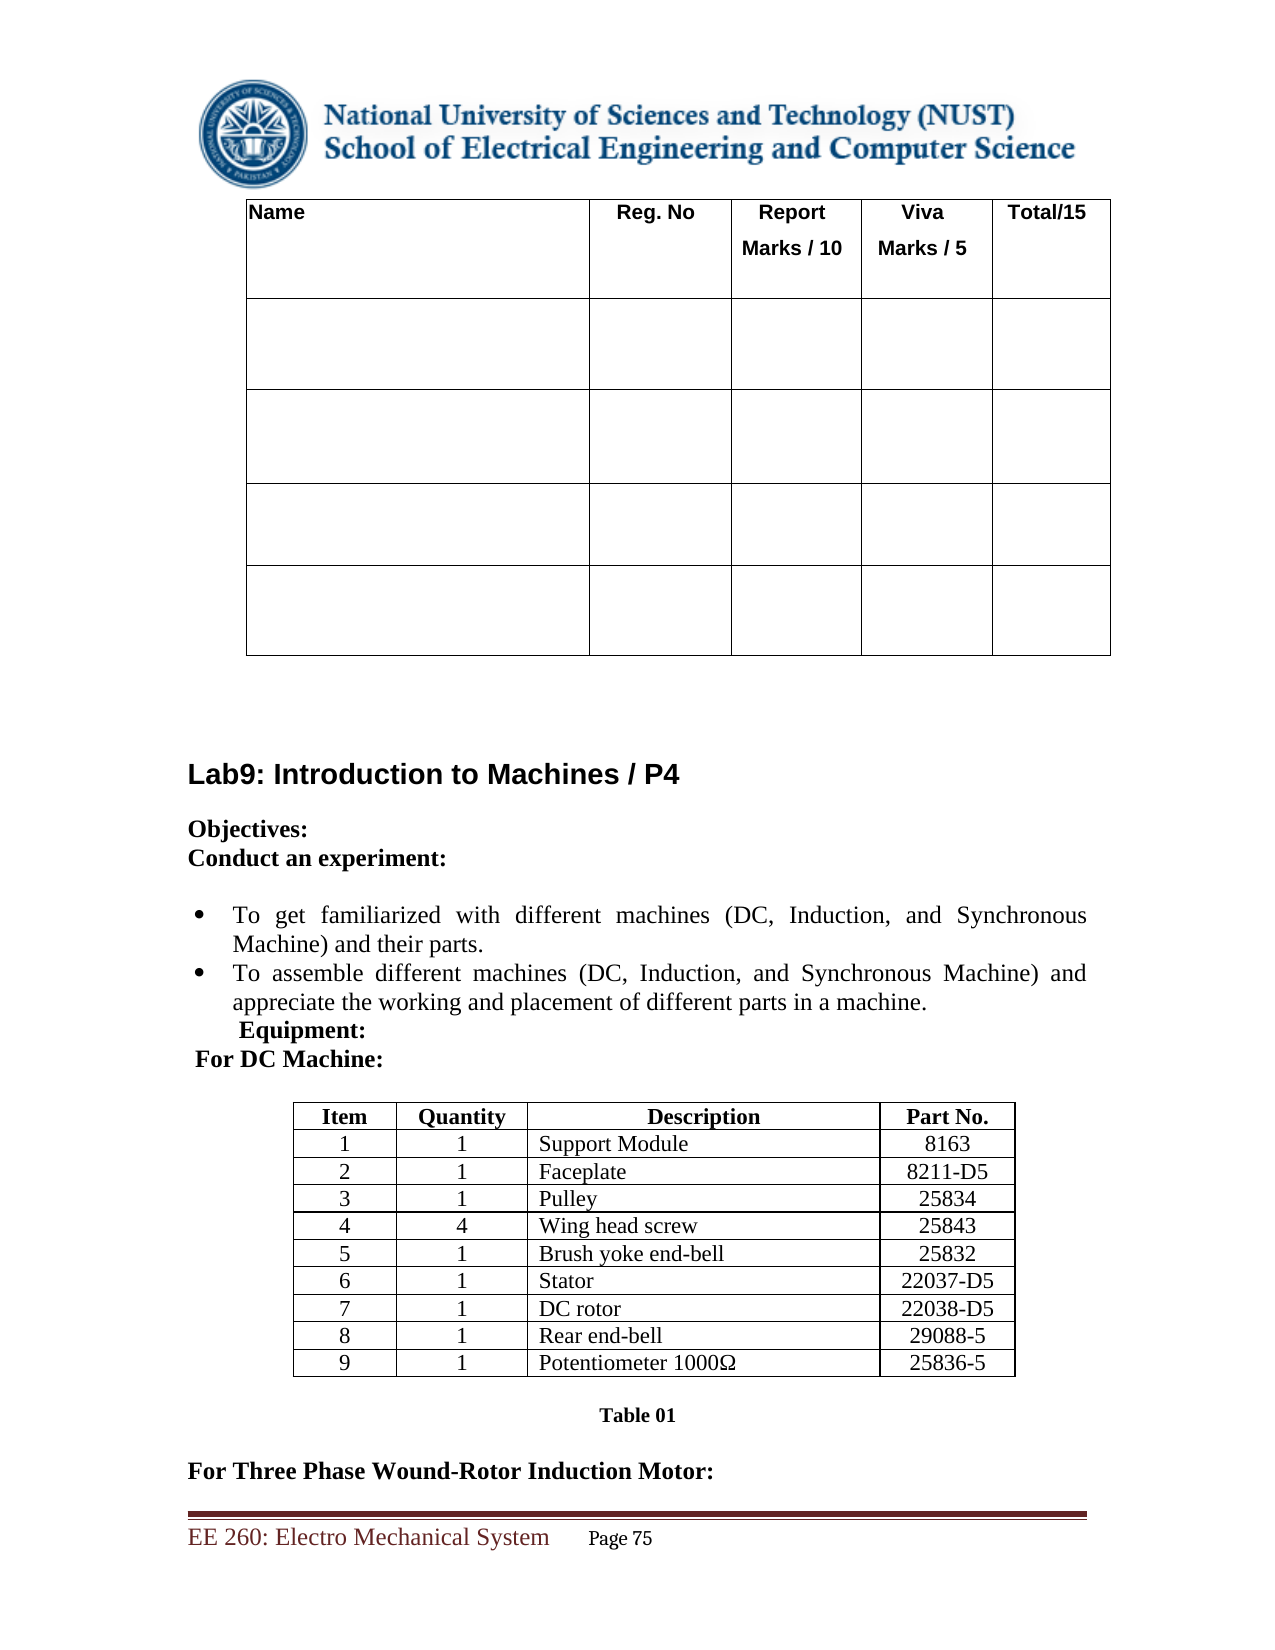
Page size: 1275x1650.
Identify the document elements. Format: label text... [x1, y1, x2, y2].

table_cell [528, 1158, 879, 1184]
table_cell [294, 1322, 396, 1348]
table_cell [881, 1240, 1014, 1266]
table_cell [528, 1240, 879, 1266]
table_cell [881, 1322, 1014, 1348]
list To assemble different machines (DC, Induction, and Synchronous Machine) and appreciate the working and placement of different parts in a machine. [195, 958, 1087, 1016]
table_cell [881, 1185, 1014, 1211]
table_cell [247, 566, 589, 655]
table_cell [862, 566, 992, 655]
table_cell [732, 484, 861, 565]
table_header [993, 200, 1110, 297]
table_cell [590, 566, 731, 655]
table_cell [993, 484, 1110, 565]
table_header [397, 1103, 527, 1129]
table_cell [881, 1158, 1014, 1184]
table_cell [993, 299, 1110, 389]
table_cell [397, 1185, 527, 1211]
text For Three Phase Wound-Rotor Induction Motor: [187, 1456, 1087, 1485]
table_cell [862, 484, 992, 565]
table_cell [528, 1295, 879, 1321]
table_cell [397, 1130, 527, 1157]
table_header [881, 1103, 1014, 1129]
text Equipment: [232, 1016, 1087, 1044]
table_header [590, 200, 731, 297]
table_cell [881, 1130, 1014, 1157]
text Lab9: Introduction to Machines / P4 [187, 757, 1087, 790]
text Table 01 [187, 1403, 1087, 1427]
text For DC Machine: [195, 1044, 1087, 1073]
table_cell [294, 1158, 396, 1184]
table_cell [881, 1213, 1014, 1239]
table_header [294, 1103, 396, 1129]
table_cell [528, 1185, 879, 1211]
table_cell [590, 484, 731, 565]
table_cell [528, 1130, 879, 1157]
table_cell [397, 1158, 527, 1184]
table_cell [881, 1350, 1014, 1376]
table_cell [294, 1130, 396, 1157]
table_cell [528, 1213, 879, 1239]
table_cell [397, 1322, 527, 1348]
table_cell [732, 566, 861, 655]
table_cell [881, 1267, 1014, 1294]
text Objectives: [187, 814, 1087, 843]
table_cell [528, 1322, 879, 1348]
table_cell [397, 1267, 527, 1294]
picture [187, 75, 1088, 199]
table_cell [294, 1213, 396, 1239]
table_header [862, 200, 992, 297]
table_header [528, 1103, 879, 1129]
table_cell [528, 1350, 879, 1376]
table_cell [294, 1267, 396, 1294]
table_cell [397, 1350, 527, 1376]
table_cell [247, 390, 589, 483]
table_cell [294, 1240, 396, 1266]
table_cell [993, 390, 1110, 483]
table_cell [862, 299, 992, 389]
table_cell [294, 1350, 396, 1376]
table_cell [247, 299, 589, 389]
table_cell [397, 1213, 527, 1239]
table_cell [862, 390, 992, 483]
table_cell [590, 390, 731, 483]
list To get familiarized with different machines (DC, Induction, and Synchronous Machine) and their parts. [195, 901, 1087, 958]
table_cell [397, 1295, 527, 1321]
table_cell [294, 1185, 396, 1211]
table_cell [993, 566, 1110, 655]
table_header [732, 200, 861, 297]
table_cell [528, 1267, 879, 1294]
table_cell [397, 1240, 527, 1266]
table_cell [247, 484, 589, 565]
text Conduct an experiment: [187, 843, 1087, 872]
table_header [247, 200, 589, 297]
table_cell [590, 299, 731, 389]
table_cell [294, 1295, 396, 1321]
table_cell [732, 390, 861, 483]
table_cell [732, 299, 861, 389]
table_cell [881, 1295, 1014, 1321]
